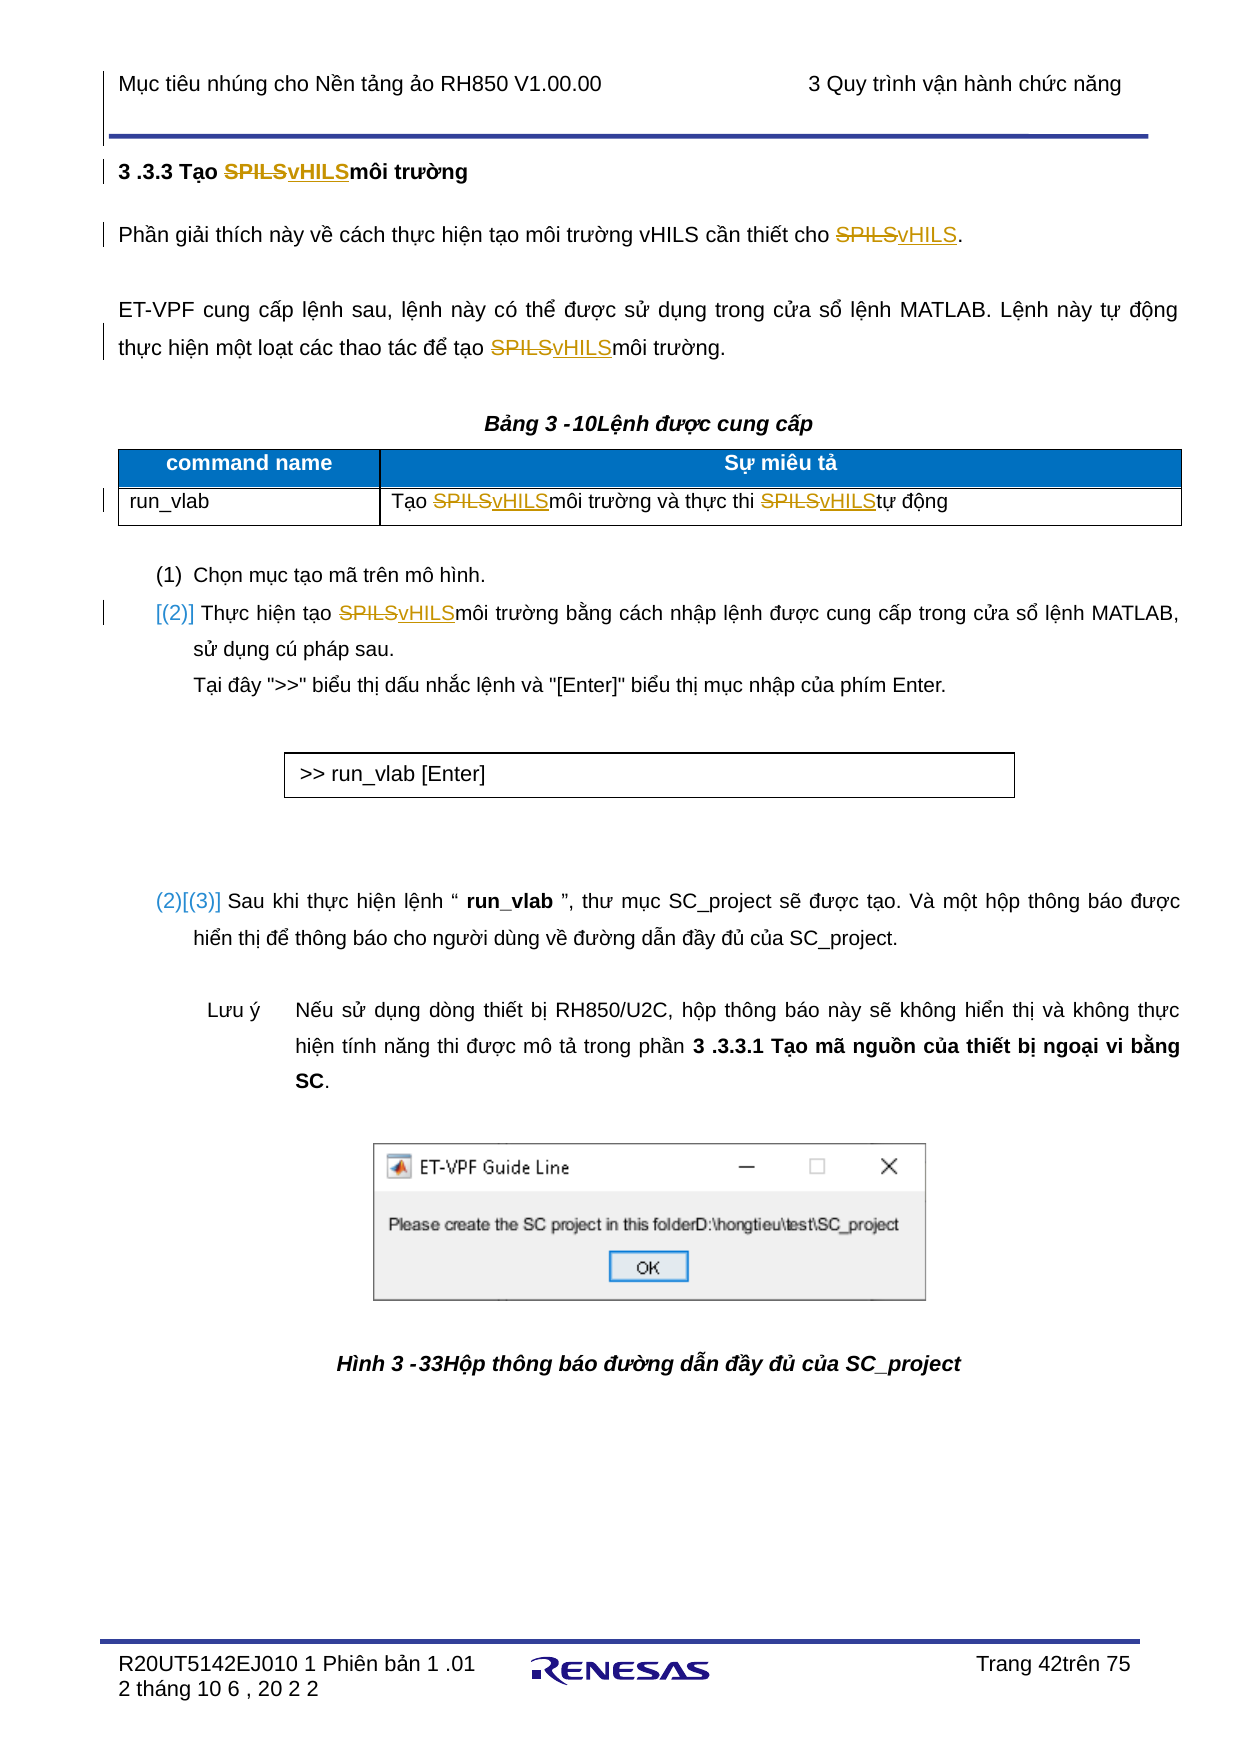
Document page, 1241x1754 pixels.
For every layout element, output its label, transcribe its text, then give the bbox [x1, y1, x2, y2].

subtitle 3 .3.3 Tạo môi trường [118, 159, 1181, 184]
table_header command name [119, 450, 379, 487]
text ET-VPF cung cấp lệnh sau, lệnh này có thể được sử dụng trong cửa sổ lệnh MATLAB. Lệnh này tự động thực hiện một loạt các thao tác để tạo môi trường. [118, 297, 1181, 360]
table_cell Tạo môi trường và thực thi tự động [381, 489, 1181, 525]
list Chọn mục tạo mã trên mô hình. [156, 562, 1181, 587]
table_cell run_vlab [119, 489, 379, 525]
text Tại đây ">>" biểu thị dấu nhắc lệnh và "[Enter]" biểu thị mục nhập của phím Enter. [193, 673, 1181, 697]
list Sau khi thực hiện lệnh “ run_vlab ”, thư mục SC_project sẽ được tạo. Và một hộp thông báo được hiển thị để thông báo cho người dùng về đường dẫn đầy đủ của SC_project. [156, 888, 1181, 949]
list Thực hiện tạo môi trường bằng cách nhập lệnh được cung cấp trong cửa sổ lệnh MATLAB, sử dụng cú pháp sau. [156, 600, 1181, 661]
text Lưu ý Nếu sử dụng dòng thiết bị RH850/U2C, hộp thông báo này sẽ không hiển thị và không thực hiện tính năng thi được mô tả trong phần 3.3.3.1 Tạo mã nguồn của thiết bị ngoại vi bằng SC . [207, 997, 1181, 1093]
text Phần giải thích này về cách thực hiện tạo môi trường vHILS cần thiết cho . [118, 222, 1181, 247]
table_header Sự miêu tả [381, 450, 1181, 487]
picture [373, 1143, 927, 1301]
